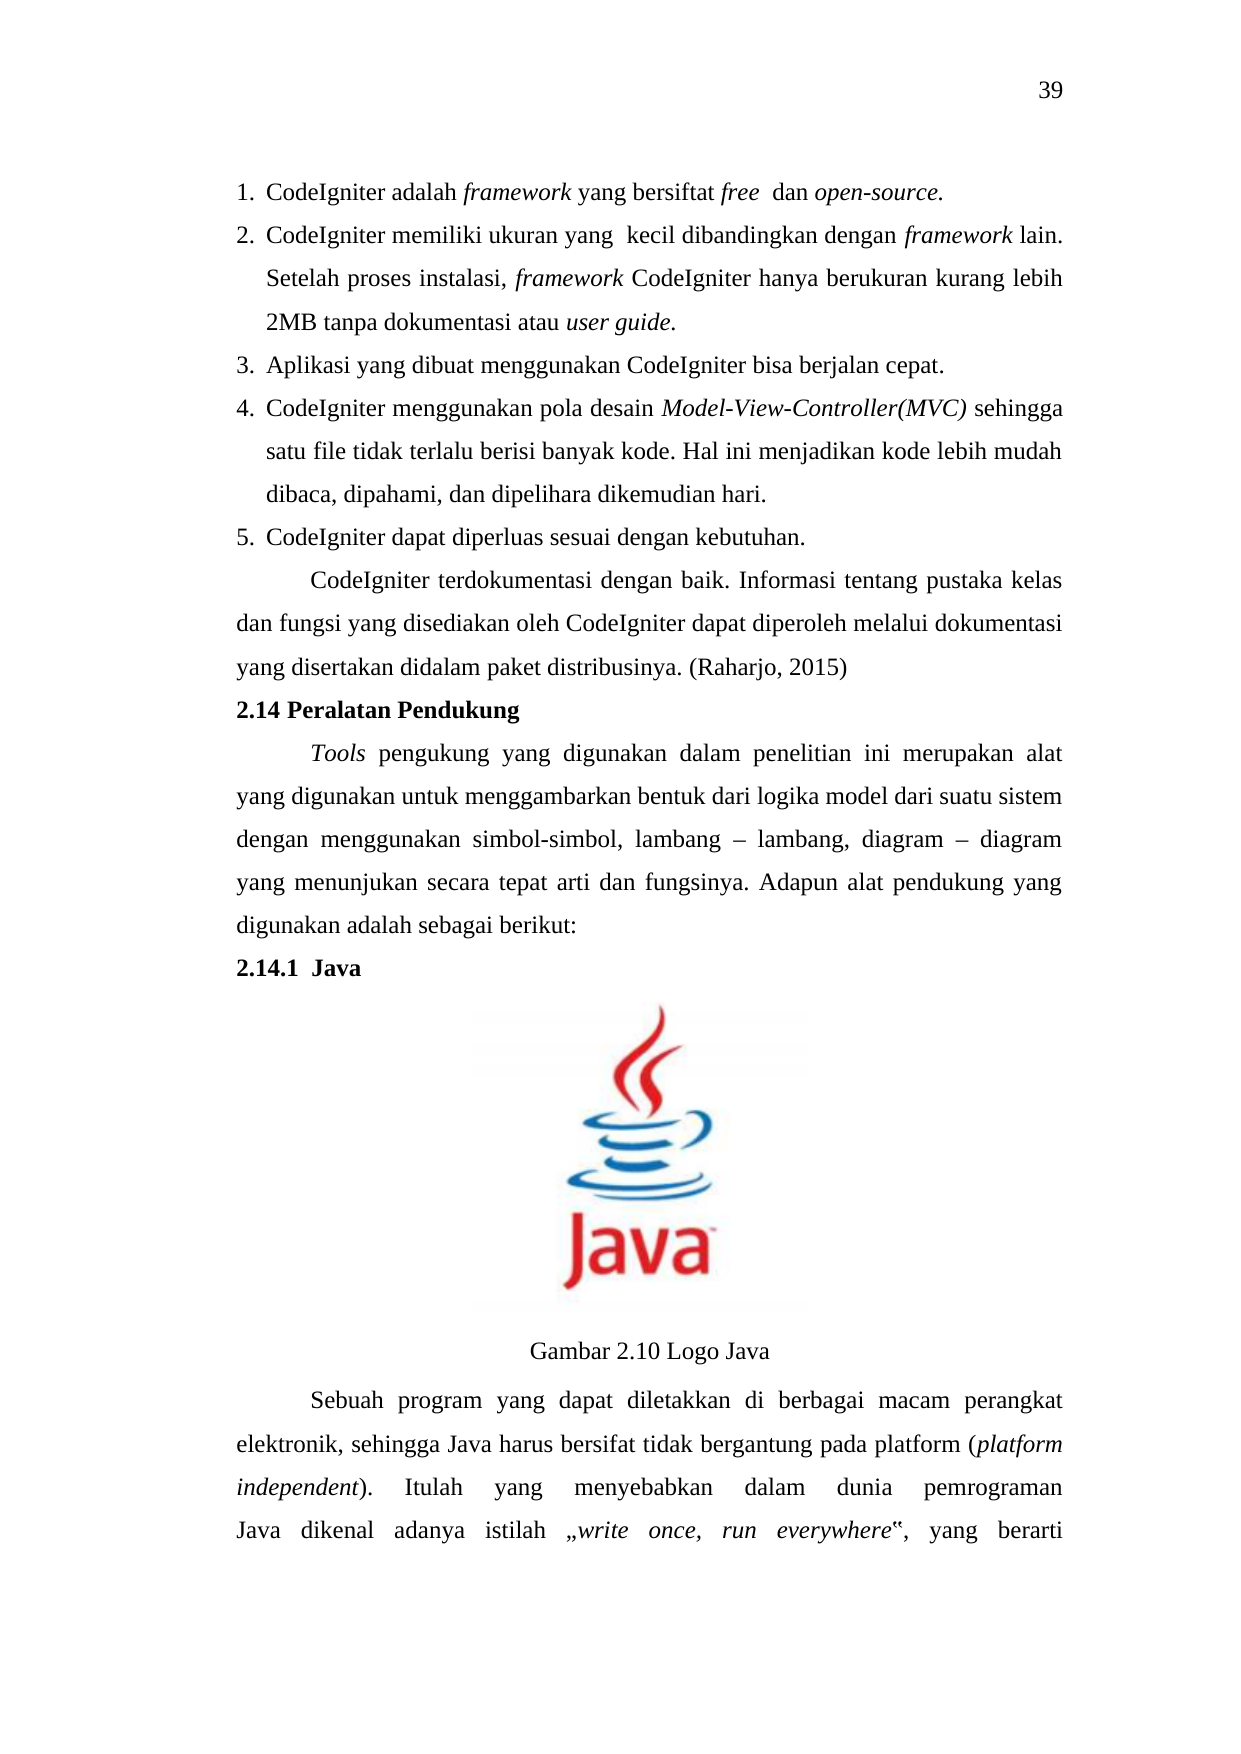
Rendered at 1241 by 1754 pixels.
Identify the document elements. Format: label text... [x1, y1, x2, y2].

list CodeIgniter memiliki ukuran yang kecil dibandingkan dengan framework lain. Setelah proses instalasi, framework CodeIgniter hanya berukuran kurang lebih 2MB tanpa dokumentasi atau user guide. [236, 220, 1063, 335]
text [236, 1386, 1063, 1544]
list Aplikasi yang dibuat menggunakan CodeIgniter bisa berjalan cepat. [236, 350, 1063, 378]
list CodeIgniter adalah framework yang bersiftat free dan open-source. [236, 177, 1063, 206]
picture [456, 996, 843, 1322]
subtitle Java [236, 953, 1063, 982]
subtitle Peralatan Pendukung [236, 695, 1063, 723]
list CodeIgniter menggunakan pola desain Model-View-Controller(MVC) sehingga satu file tidak terlalu berisi banyak kode. Hal ini menjadikan kode lebih mudah dibaca, dipahami, dan dipelihara dikemudian hari. [236, 393, 1063, 508]
list CodeIgniter dapat diperluas sesuai dengan kebutuhan. [236, 522, 1063, 551]
text Gambar 2.10 Logo Java [236, 1336, 1063, 1365]
text Tools pengukung yang digunakan dalam penelitian ini merupakan alat yang digunakan untuk menggambarkan bentuk dari logika model dari suatu sistem dengan menggunakan simbol-simbol, lambang – lambang, diagram – diagram yang menunjukan secara tepat arti dan fungsinya. Adapun alat pendukung yang digunakan adalah sebagai berikut: [236, 738, 1063, 939]
text CodeIgniter terdokumentasi dengan baik. Informasi tentang pustaka kelas dan fungsi yang disediakan oleh CodeIgniter dapat diperoleh melalui dokumentasi yang disertakan didalam paket distribusinya. [236, 565, 1063, 680]
